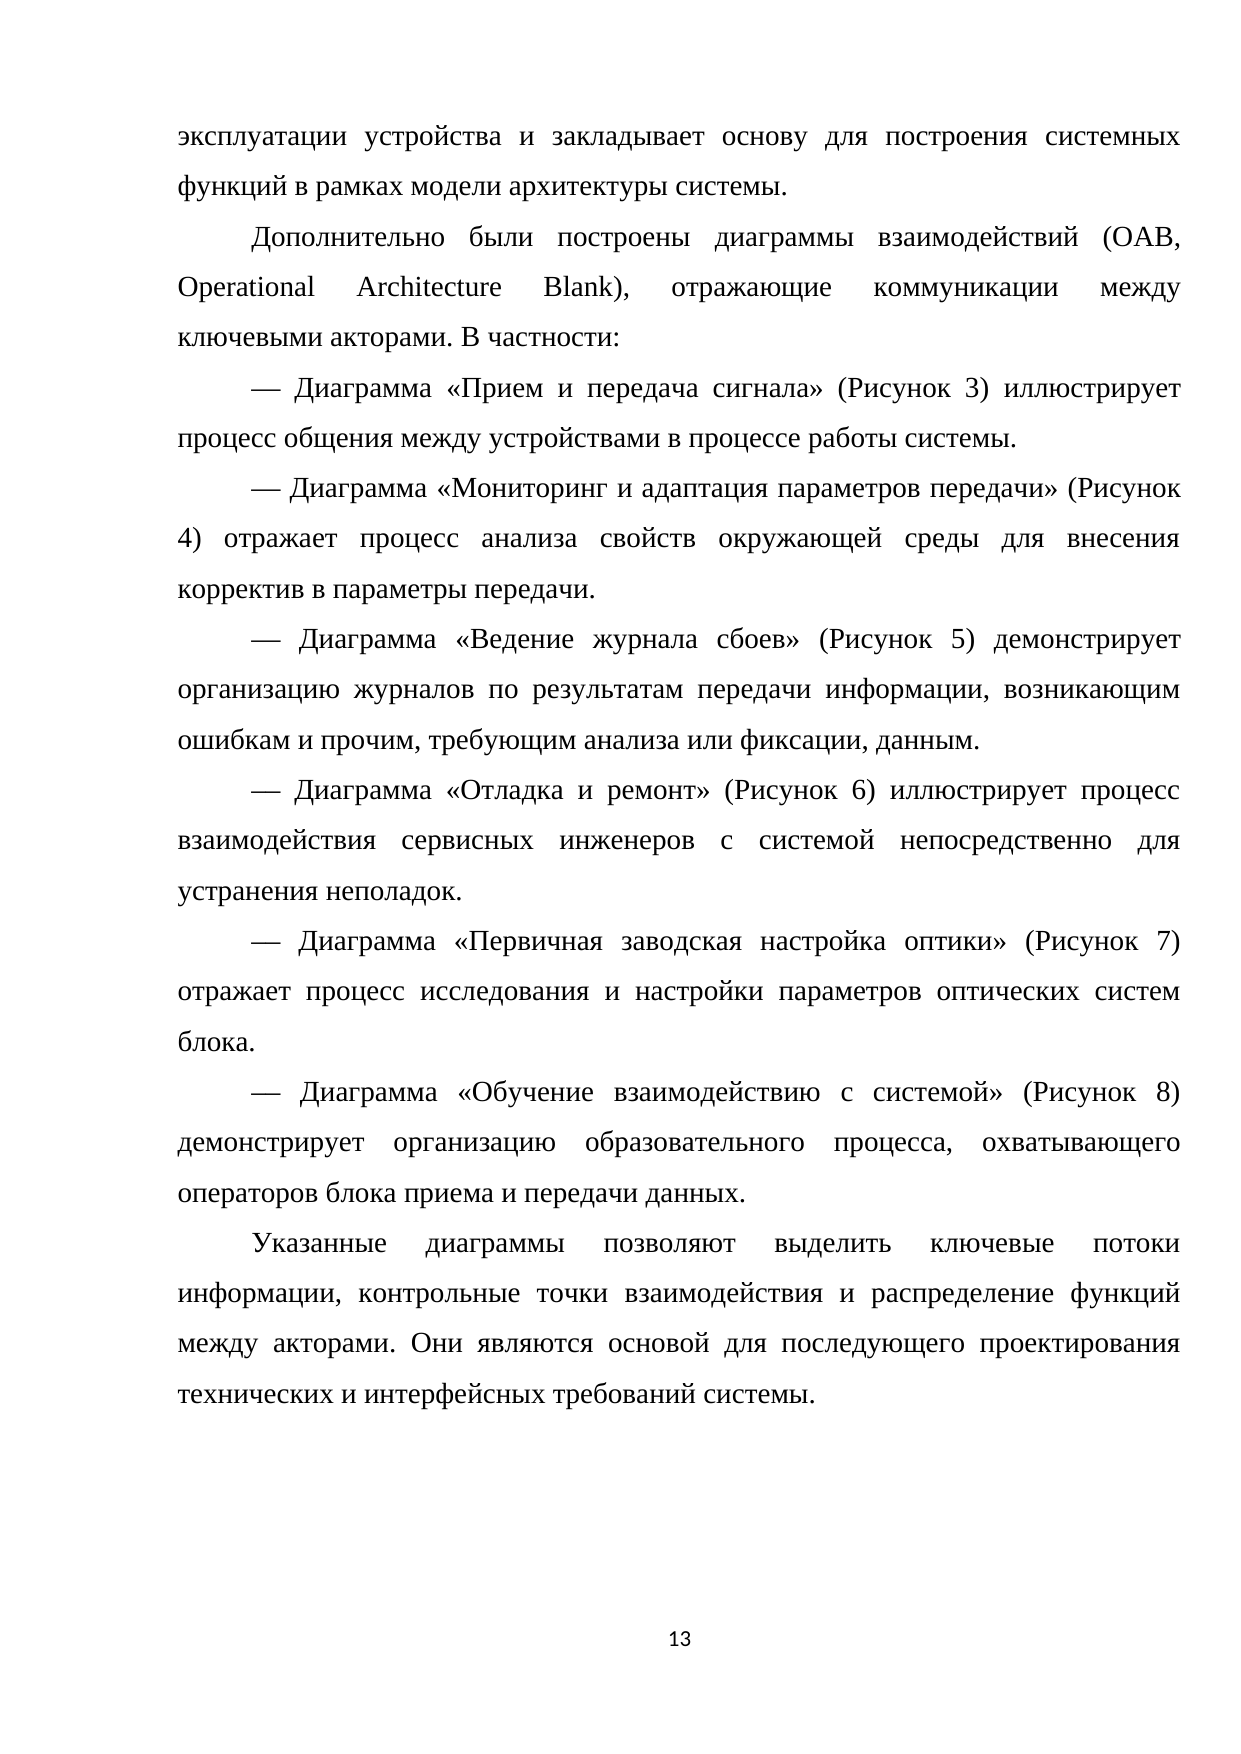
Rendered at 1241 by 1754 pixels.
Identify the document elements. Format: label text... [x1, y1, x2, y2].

text Указанные диаграммы позволяют выделить ключевые потоки информации, контрольные точки взаимодействия и распределение функций между акторами. Они являются основой для последующего проектирования технических и интерфейсных требований системы. [177, 1225, 1181, 1409]
text Дополнительно были построены диаграммы взаимодействий (OAB, Operational Architecture Blank), отражающие коммуникации между ключевыми акторами. В частности: [177, 219, 1181, 353]
text — Диаграмма «Прием и передача сигнала» (Рисунок 3) иллюстрирует процесс общения между устройствами в процессе работы системы. [177, 370, 1181, 453]
text –– Диаграмма «Обучение взаимодействию с системой» (Рисунок 8) демонстрирует организацию образовательного процесса, охватывающего операторов блока приема и передачи данных. [177, 1074, 1181, 1208]
text –– Диаграмма «Первичная заводская настройка оптики» (Рисунок 7) отражает процесс исследования и настройки параметров оптических систем блока. [177, 923, 1181, 1057]
text –– Диаграмма «Отладка и ремонт» (Рисунок 6) иллюстрирует процесс взаимодействия сервисных инженеров с системой непосредственно для устранения неполадок. [177, 772, 1181, 906]
text — Диаграмма «Мониторинг и адаптация параметров передачи» (Рисунок 4) отражает процесс анализа свойств окружающей среды для внесения корректив в параметры передачи. [177, 470, 1181, 604]
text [177, 118, 1181, 202]
text — Диаграмма «Ведение журнала сбоев» (Рисунок 5) демонстрирует организацию журналов по результатам передачи информации, возникающим ошибкам и прочим, требующим анализа или фиксации, данным. [177, 621, 1181, 755]
